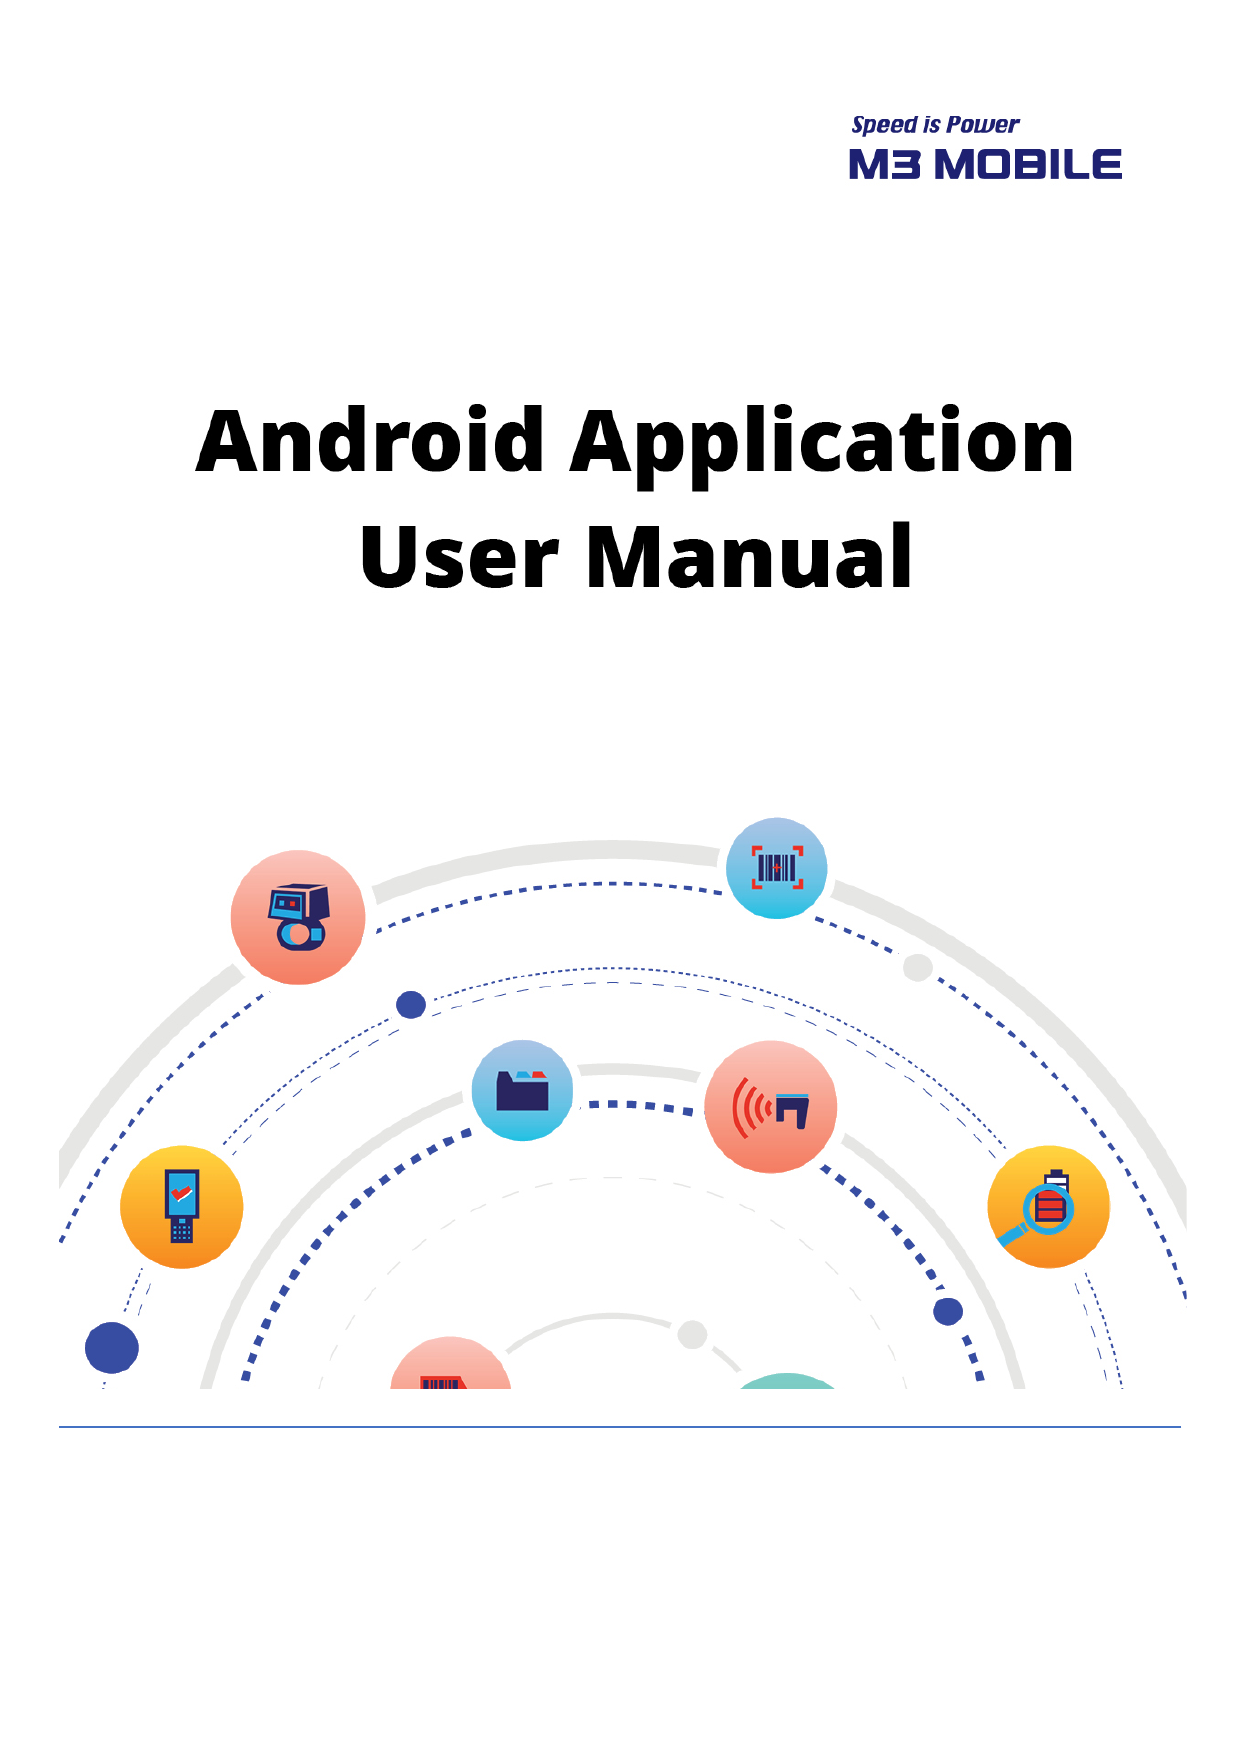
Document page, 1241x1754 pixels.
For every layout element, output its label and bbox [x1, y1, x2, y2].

picture [59, 47, 1187, 1389]
